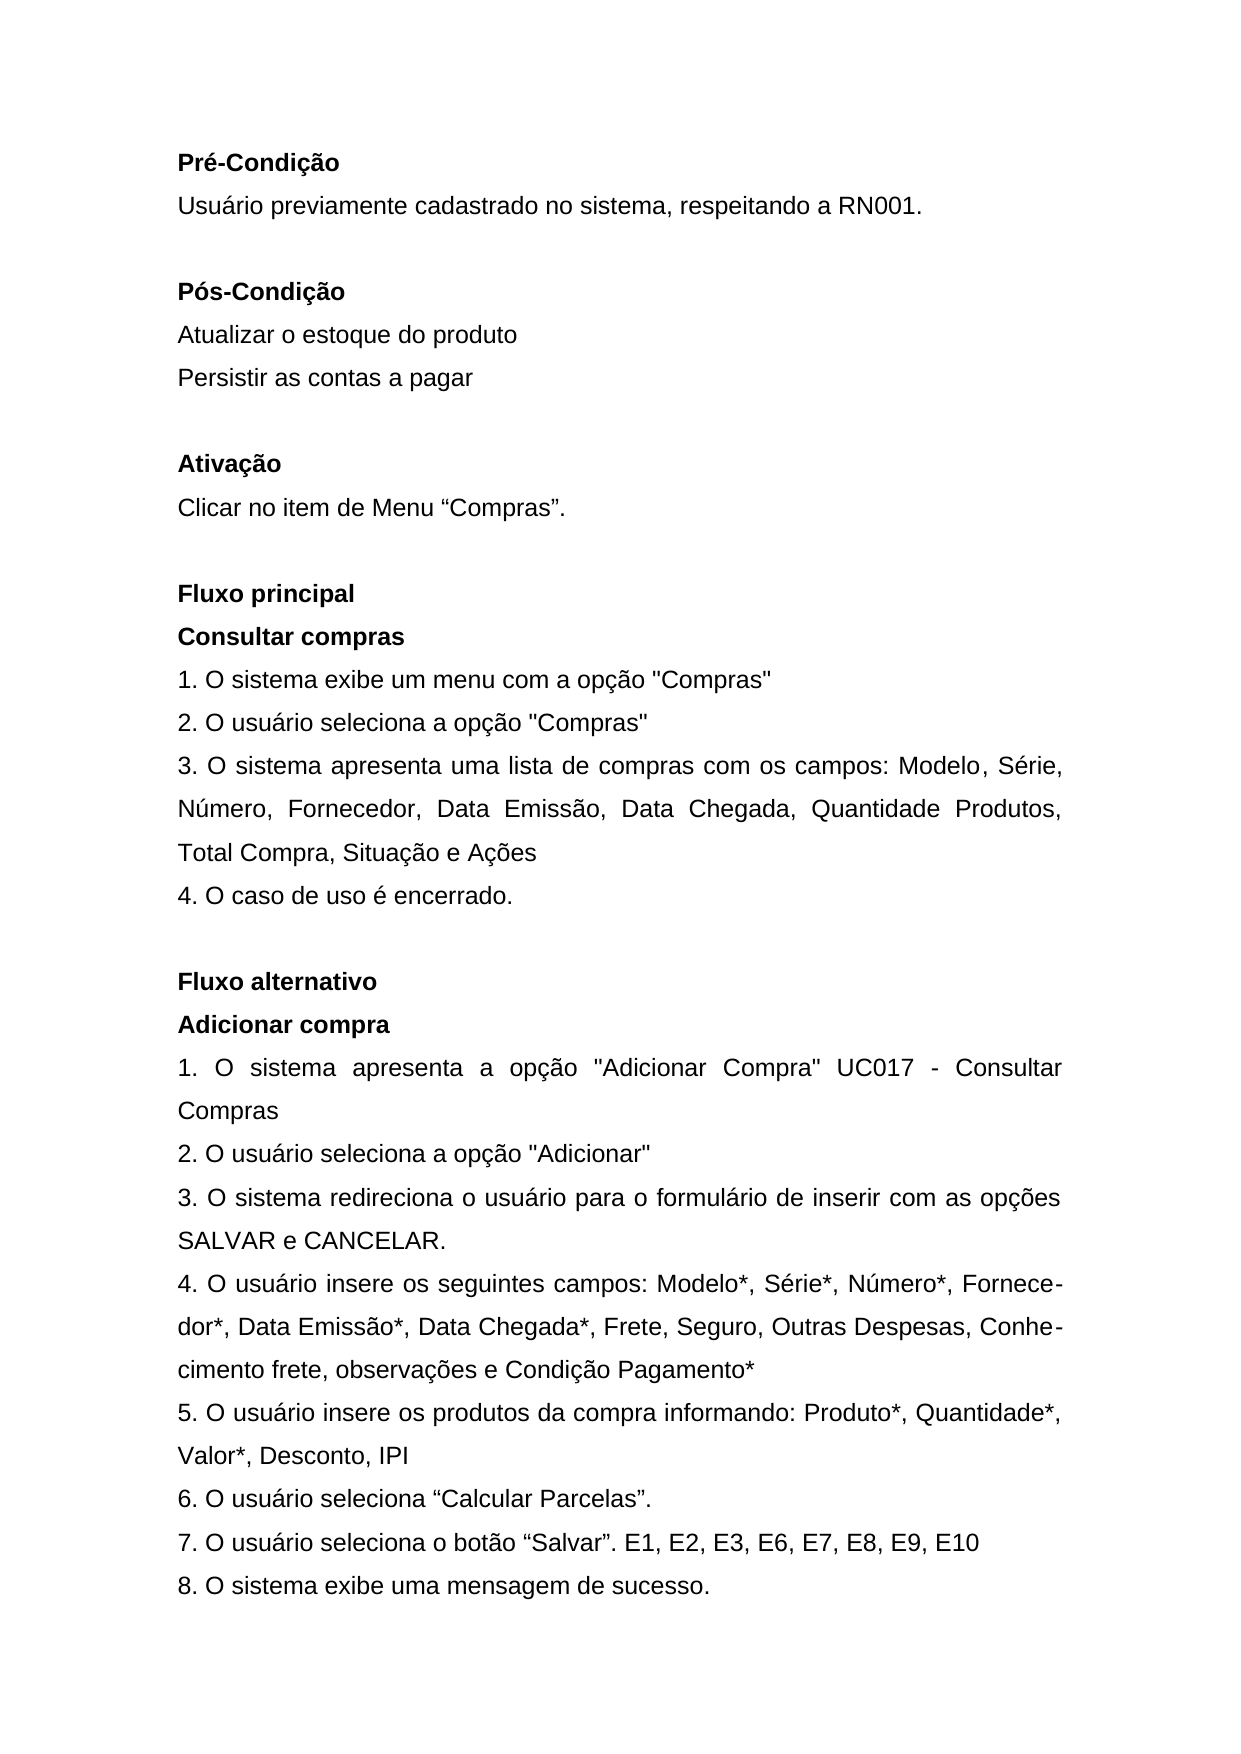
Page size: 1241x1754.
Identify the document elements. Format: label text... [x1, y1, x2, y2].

text Atualizar o estoque do produto [177, 320, 1063, 349]
text 2. O usuário seleciona a opção "Adicionar" [177, 1139, 1063, 1168]
text 5. O usuário insere os produtos da compra informando: Produto*, Quantidade*, Valor*, Desconto, IPI [177, 1398, 1063, 1470]
text Pós-Condição [177, 277, 1063, 306]
text Usuário previamente cadastrado no sistema, respeitando a RN001. [177, 191, 1063, 219]
text 1. O sistema apresenta a opção "Adicionar Compra" UC017 - Consultar Compras [177, 1053, 1063, 1125]
text Fluxo principal [177, 579, 1063, 608]
text Adicionar compra [177, 1010, 1063, 1039]
text 2. O usuário seleciona a opção "Compras" [177, 708, 1063, 737]
text 8. O sistema exibe uma mensagem de sucesso. [177, 1571, 1063, 1599]
text 6. O usuário seleciona “Calcular Parcelas”. [177, 1484, 1063, 1513]
text Consultar compras [177, 622, 1063, 651]
text 4. O caso de uso é encerrado. [177, 881, 1063, 909]
text Persistir as contas a pagar [177, 363, 1063, 392]
text Fluxo alternativo [177, 967, 1063, 996]
text 3. O sistema apresenta uma lista de compras com os campos: Modelo, Série, Número, Fornecedor, Data Emissão, Data Chegada, Quantidade Produtos, Total Compra, Situação e Ações [177, 751, 1063, 866]
text 1. O sistema exibe um menu com a opção "Compras" [177, 665, 1063, 694]
text 7. O usuário seleciona o botão “Salvar”. E1, E2, E3, E6, E7, E8, E9, E10 [177, 1528, 1063, 1556]
text 3. O sistema redireciona o usuário para o formulário de inserir com as opções SALVAR e CANCELAR. [177, 1183, 1063, 1254]
text 4. O usuário insere os seguintes campos: Modelo*, Série*, Número*, Fornecedor*, Data Emissão*, Data Chegada*, Frete, Seguro, Outras Despesas, Conhecimento frete, observações e Condição Pagamento* [177, 1269, 1063, 1384]
text Pré-Condição [177, 148, 1063, 176]
text Ativação [177, 449, 1063, 478]
text Clicar no item de Menu “Compras”. [177, 493, 1063, 521]
